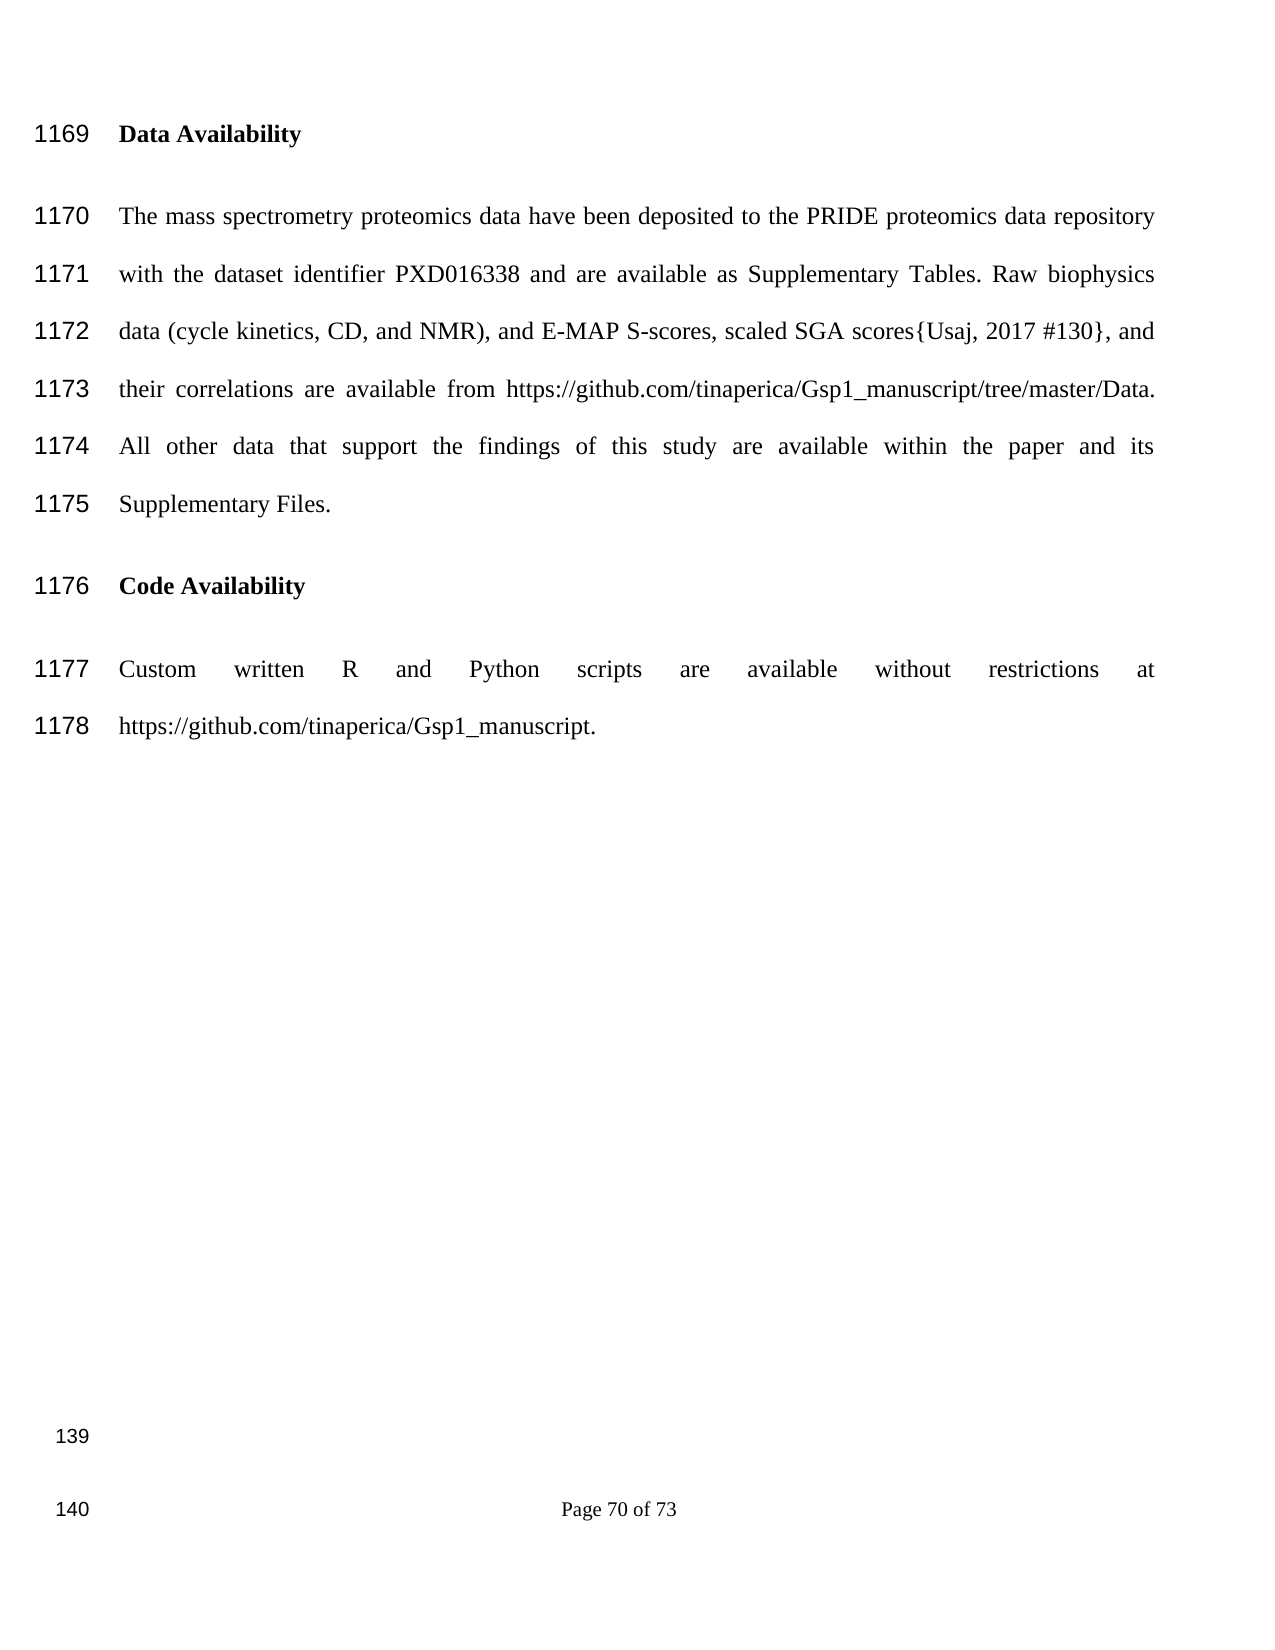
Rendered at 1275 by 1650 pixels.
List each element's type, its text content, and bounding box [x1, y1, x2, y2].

text Custom written R and Python scripts are available without restrictions at https://github.com/tinaperica/Gsp1_manuscript. [119, 654, 1156, 740]
text Data Availability [119, 119, 1156, 147]
text The mass spectrometry proteomics data have been deposited to the PRIDE proteomics data repository with the dataset identifier PXD016338 and are available as Supplementary Tables. Raw biophysics data (cycle kinetics, CD, and NMR), and E-MAP S-scores, scaled SGA scores{Usaj, 2017 #130}, and their correlations are available from https://github.com/tinaperica/Gsp1_manuscript/tree/master/Data. All other data that support the findings of this study are available within the paper and its Supplementary Files. [119, 201, 1156, 517]
text Code Availability [119, 571, 1156, 600]
